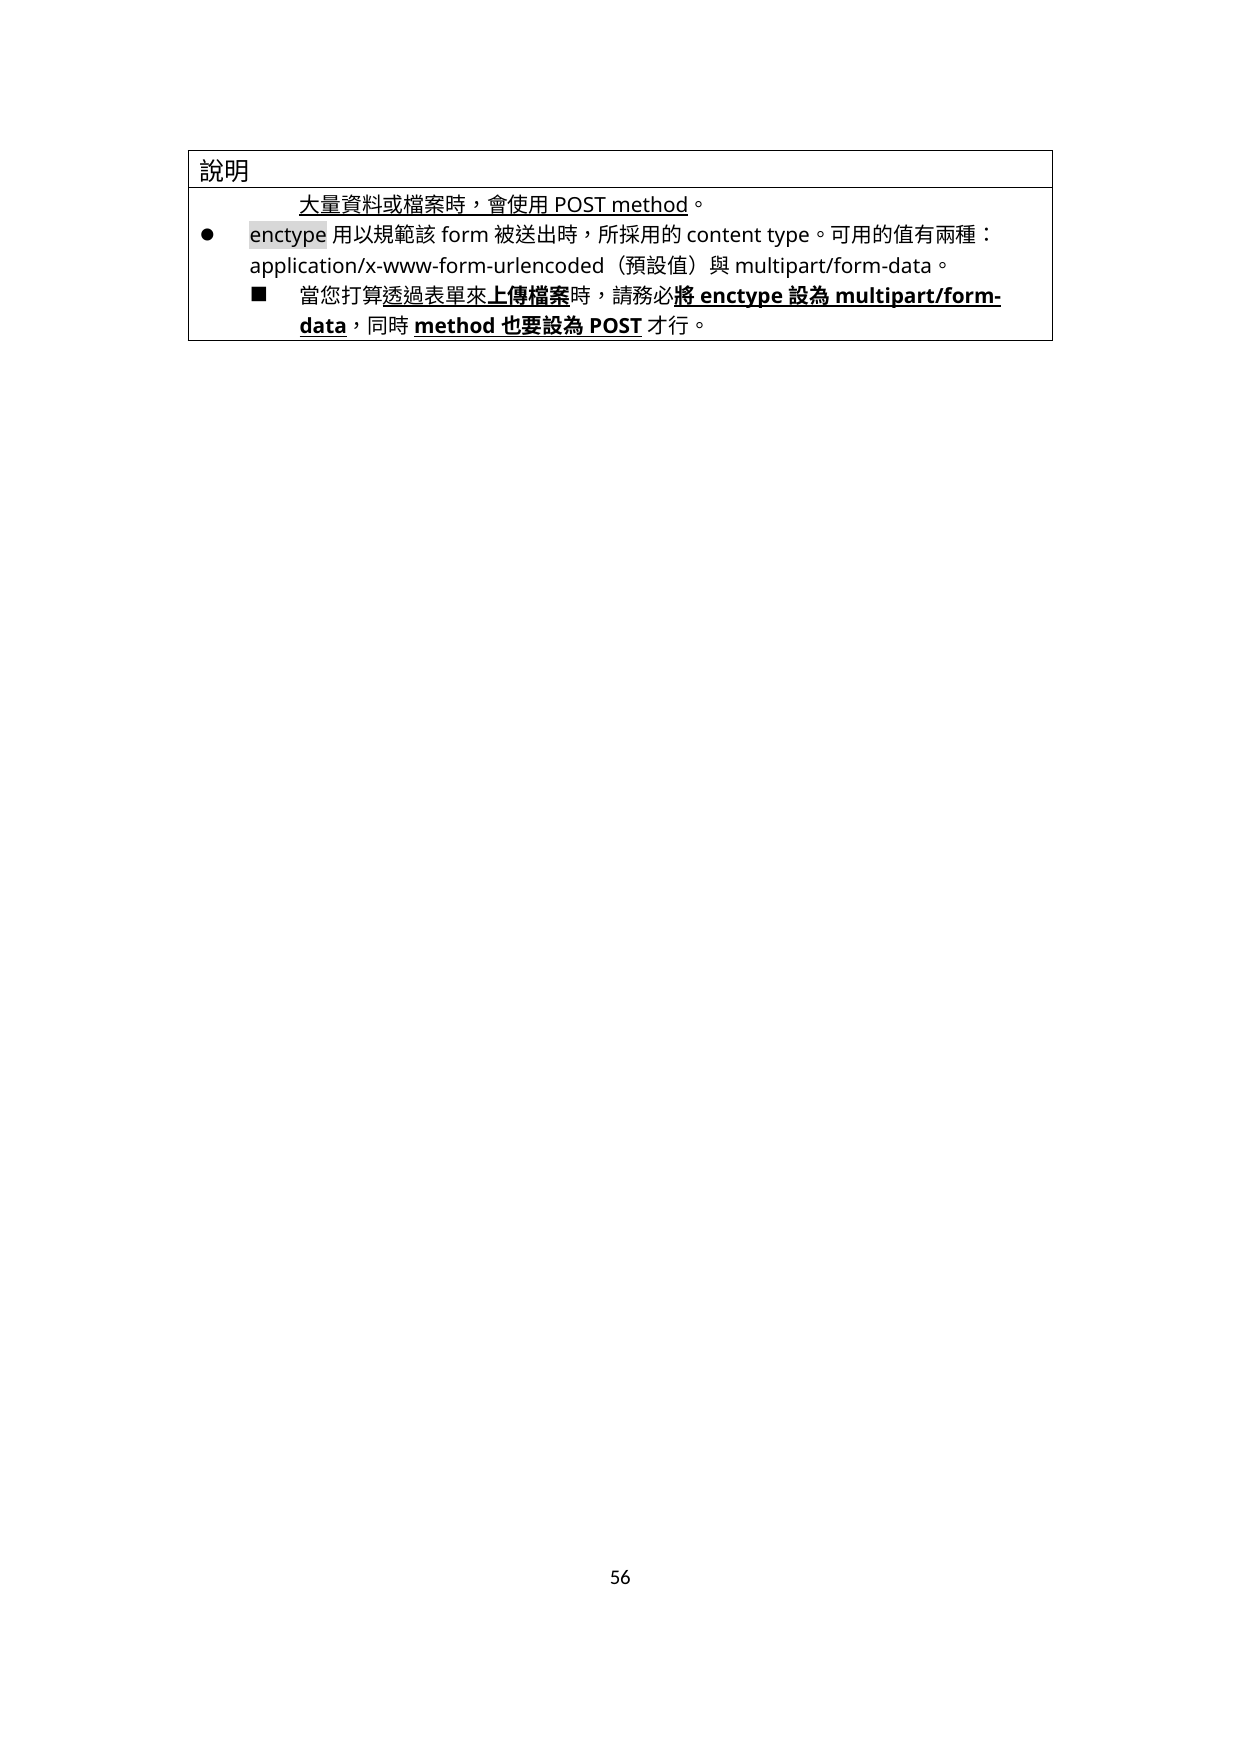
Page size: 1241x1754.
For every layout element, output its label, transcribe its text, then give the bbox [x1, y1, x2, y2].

table_header 說明 [189, 151, 1052, 187]
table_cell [189, 188, 1052, 340]
